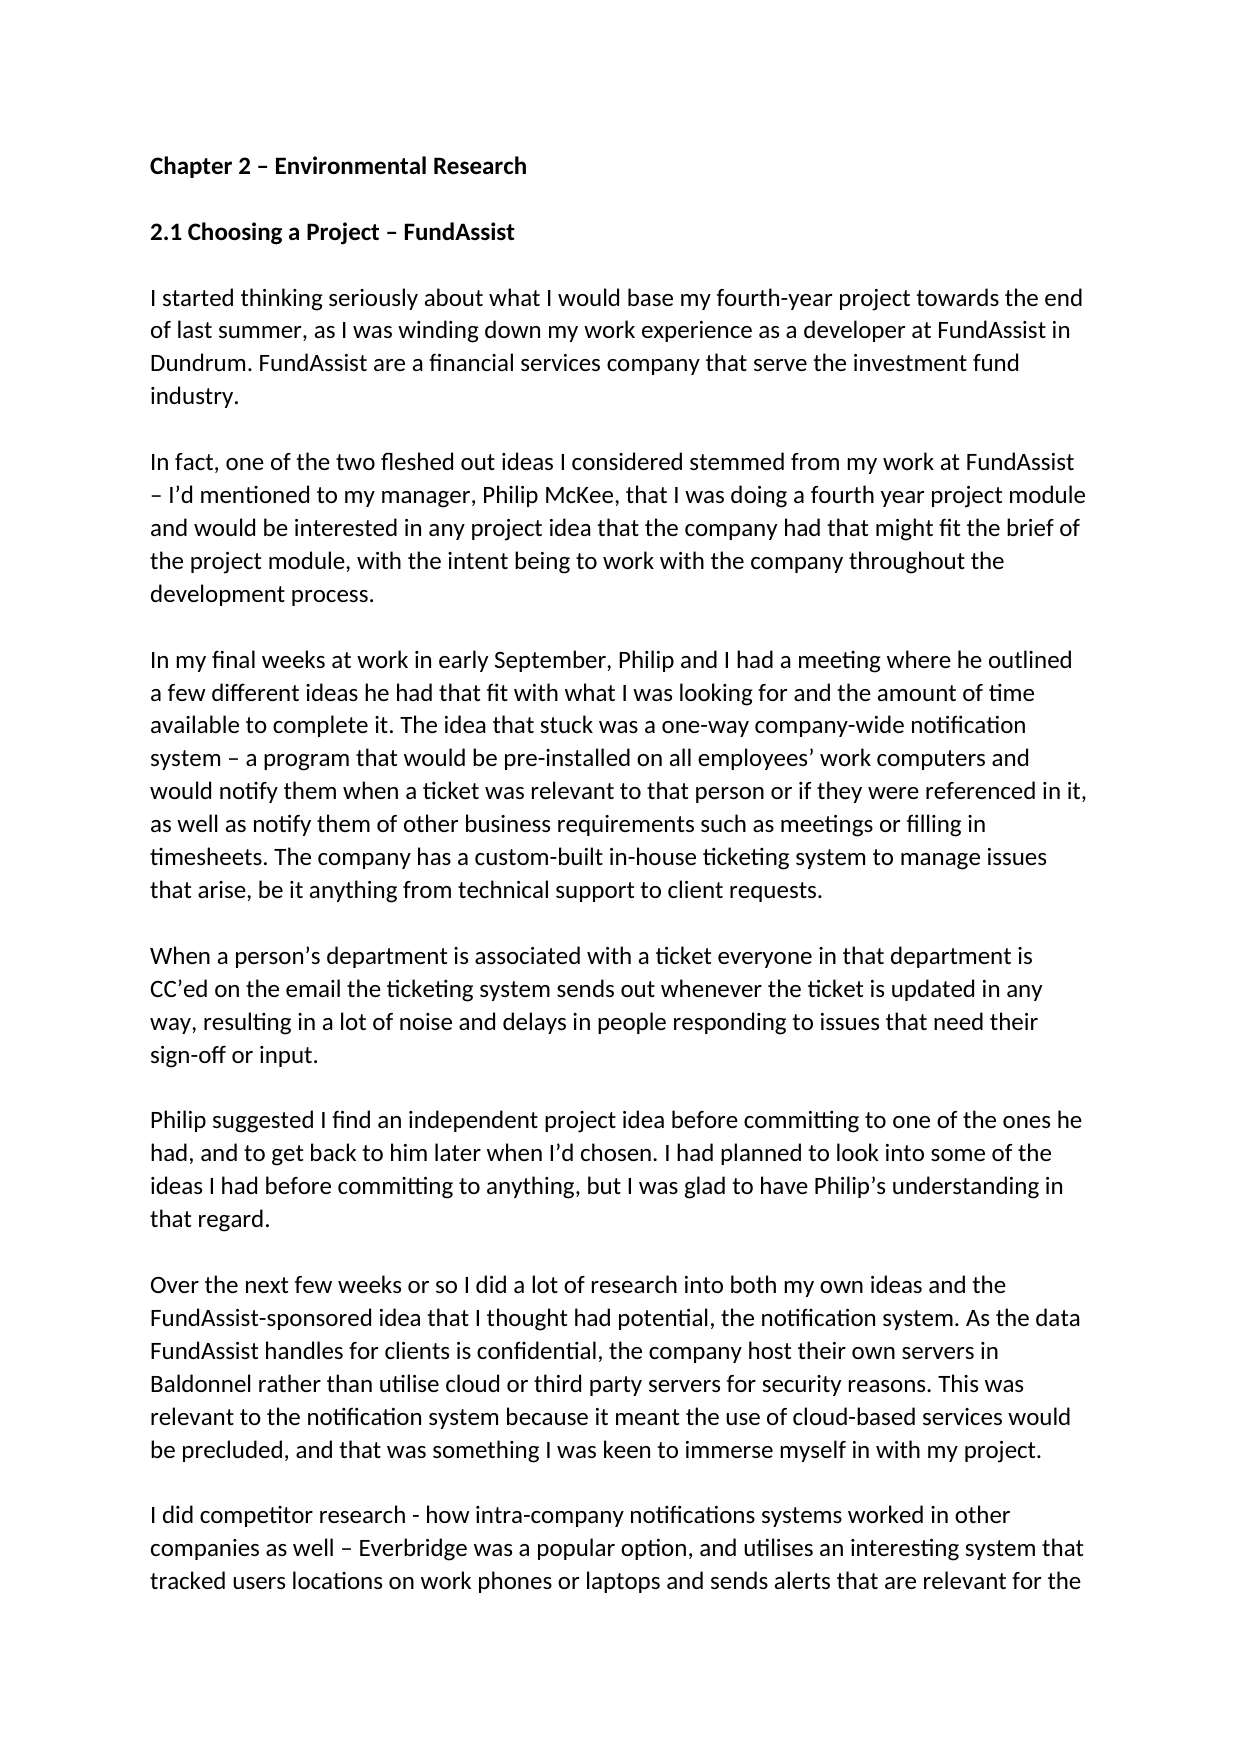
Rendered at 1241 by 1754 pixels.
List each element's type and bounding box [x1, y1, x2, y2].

text [150, 150, 1090, 1596]
